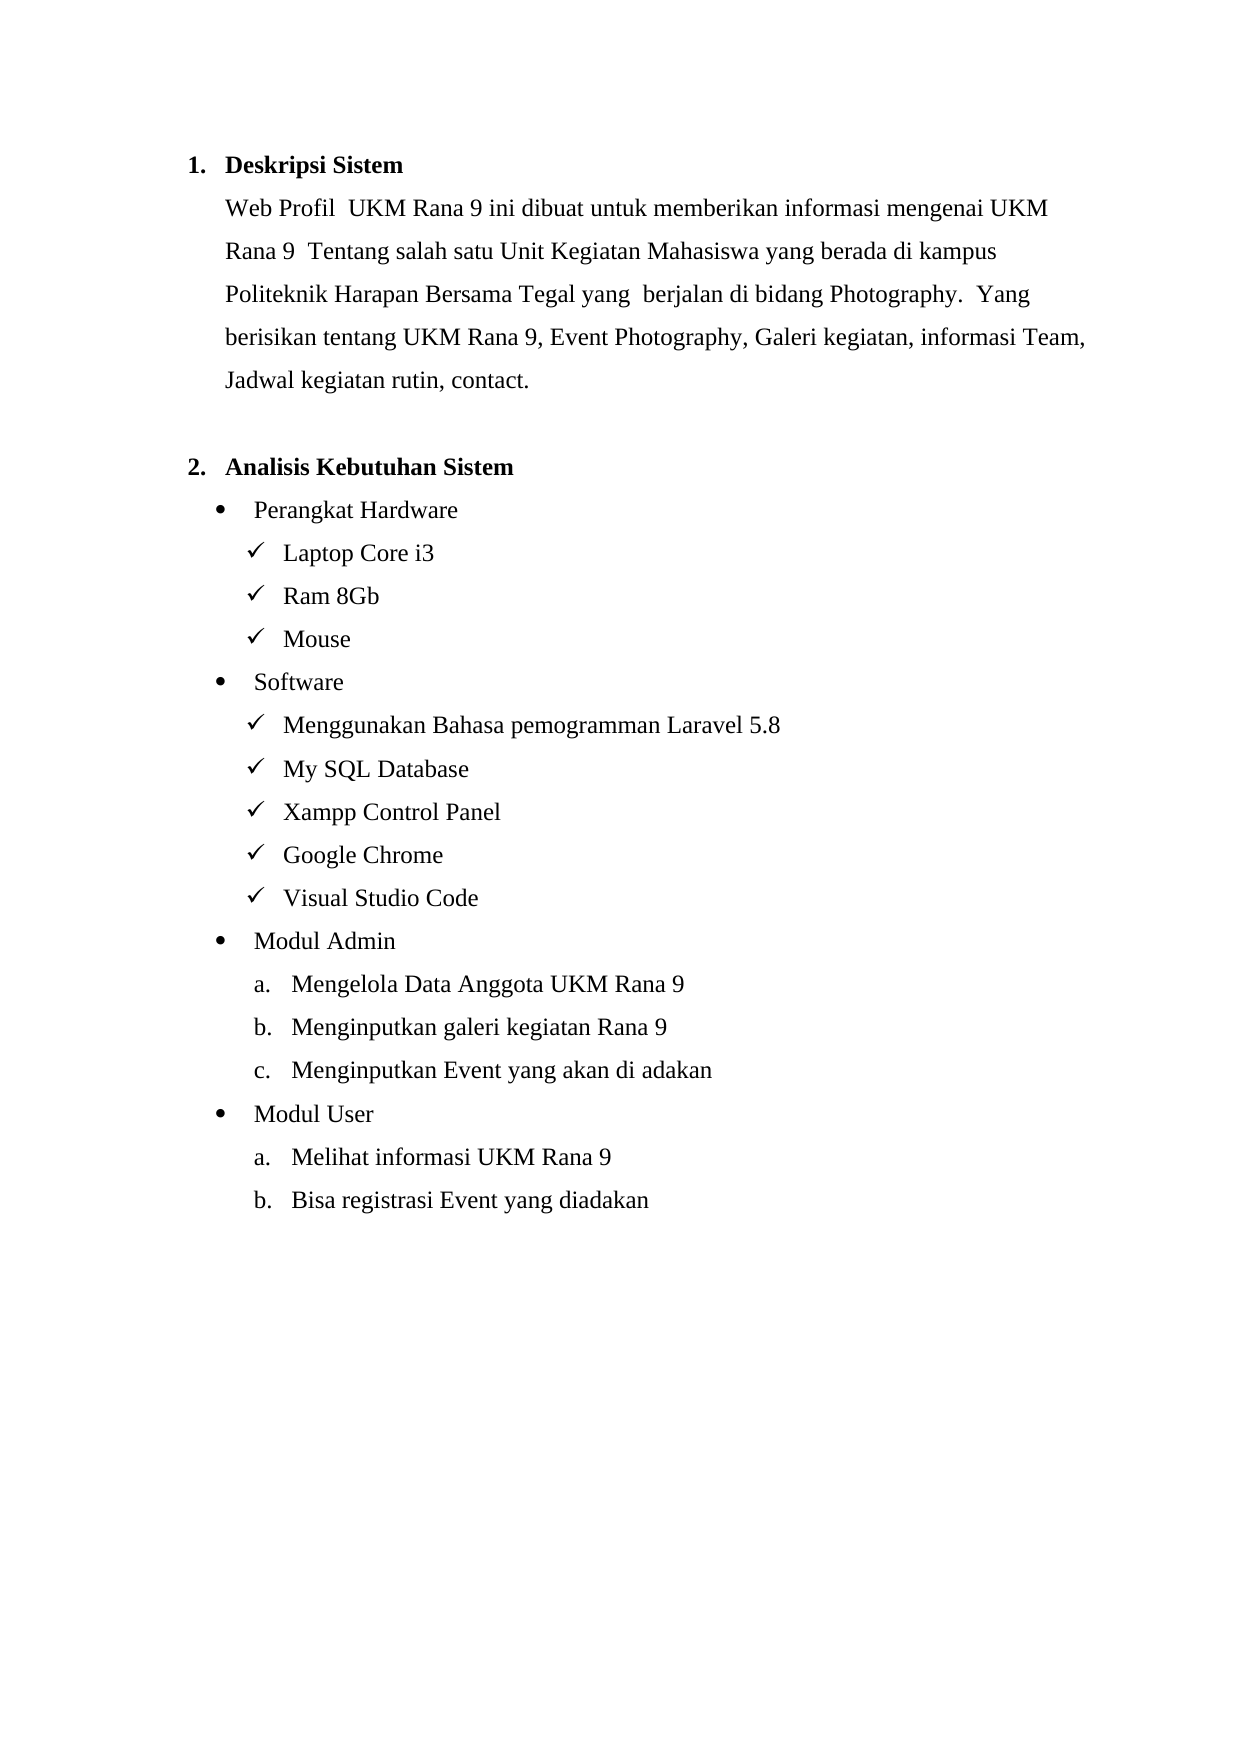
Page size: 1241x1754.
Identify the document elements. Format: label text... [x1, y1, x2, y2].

list Mouse [245, 624, 1090, 653]
list Analisis Kebutuhan Sistem [187, 452, 1090, 481]
list Software [216, 667, 1090, 696]
list My SQL Database [245, 754, 1090, 782]
list Google Chrome [245, 840, 1090, 869]
list Deskripsi Sistem [187, 150, 1090, 179]
list Mengelola Data Anggota UKM Rana 9 [253, 969, 1090, 998]
list Perangkat Hardware [216, 495, 1090, 524]
list Bisa registrasi Event yang diadakan [253, 1185, 1090, 1214]
list Ram 8Gb [245, 581, 1090, 610]
list Menginputkan Event yang akan di adakan [253, 1056, 1090, 1084]
list Menginputkan galeri kegiatan Rana 9 [253, 1012, 1090, 1041]
list Visual Studio Code [245, 883, 1090, 912]
list Laptop Core i3 [245, 538, 1090, 567]
list Melihat informasi UKM Rana 9 [253, 1142, 1090, 1171]
list Menggunakan Bahasa pemogramman Laravel 5.8 [245, 711, 1090, 739]
list Modul User [216, 1099, 1090, 1127]
list Web Profil UKM Rana 9 ini dibuat untuk memberikan informasi mengenai UKM Rana 9 Tentang salah satu Unit Kegiatan Mahasiswa yang berada di kampus Politeknik Harapan Bersama Tegal yang berjalan di bidang Photography. Yang berisikan tentang UKM Rana 9, Event Photography, Galeri kegiatan, informasi Team, Jadwal kegiatan rutin, contact. [225, 193, 1090, 394]
list Modul Admin [216, 926, 1090, 955]
list Xampp Control Panel [245, 797, 1090, 826]
